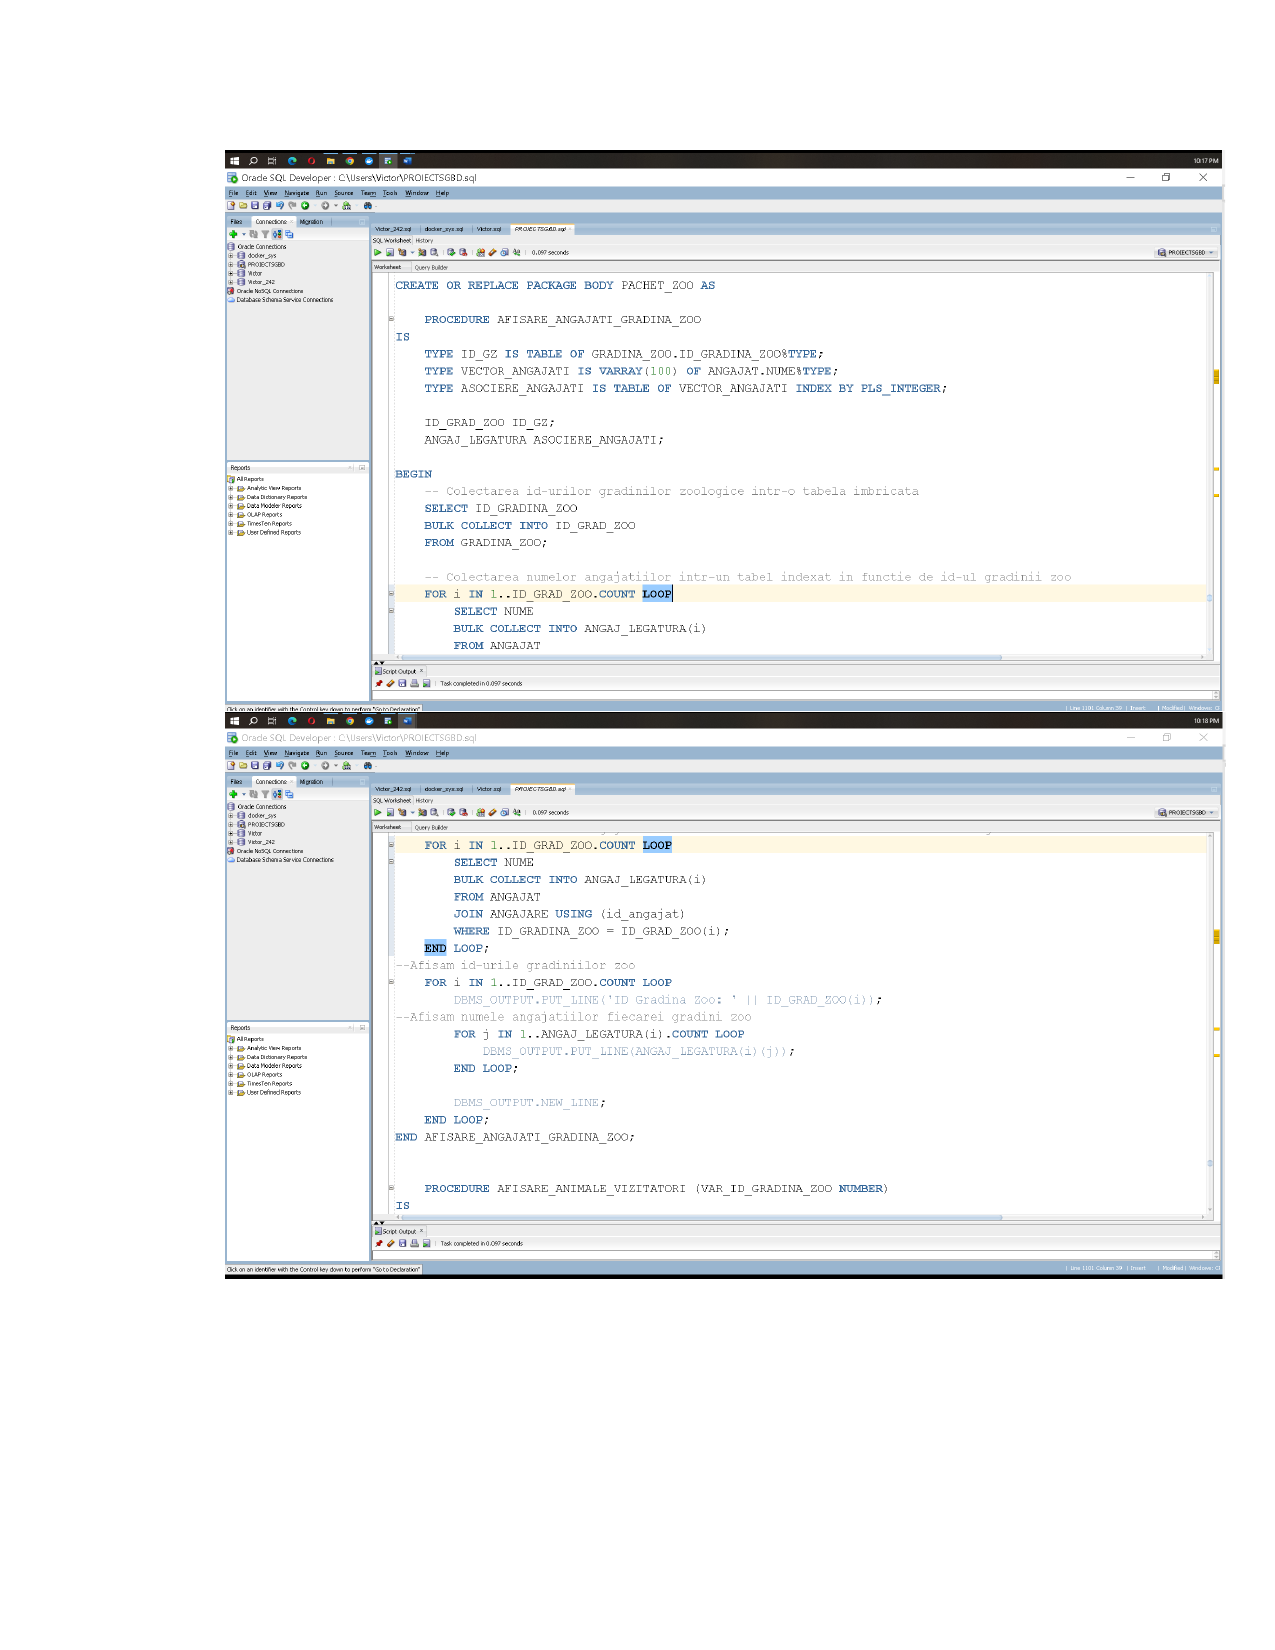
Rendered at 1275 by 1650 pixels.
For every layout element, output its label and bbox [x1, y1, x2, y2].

picture [225, 150, 1226, 711]
picture [225, 712, 1226, 1279]
